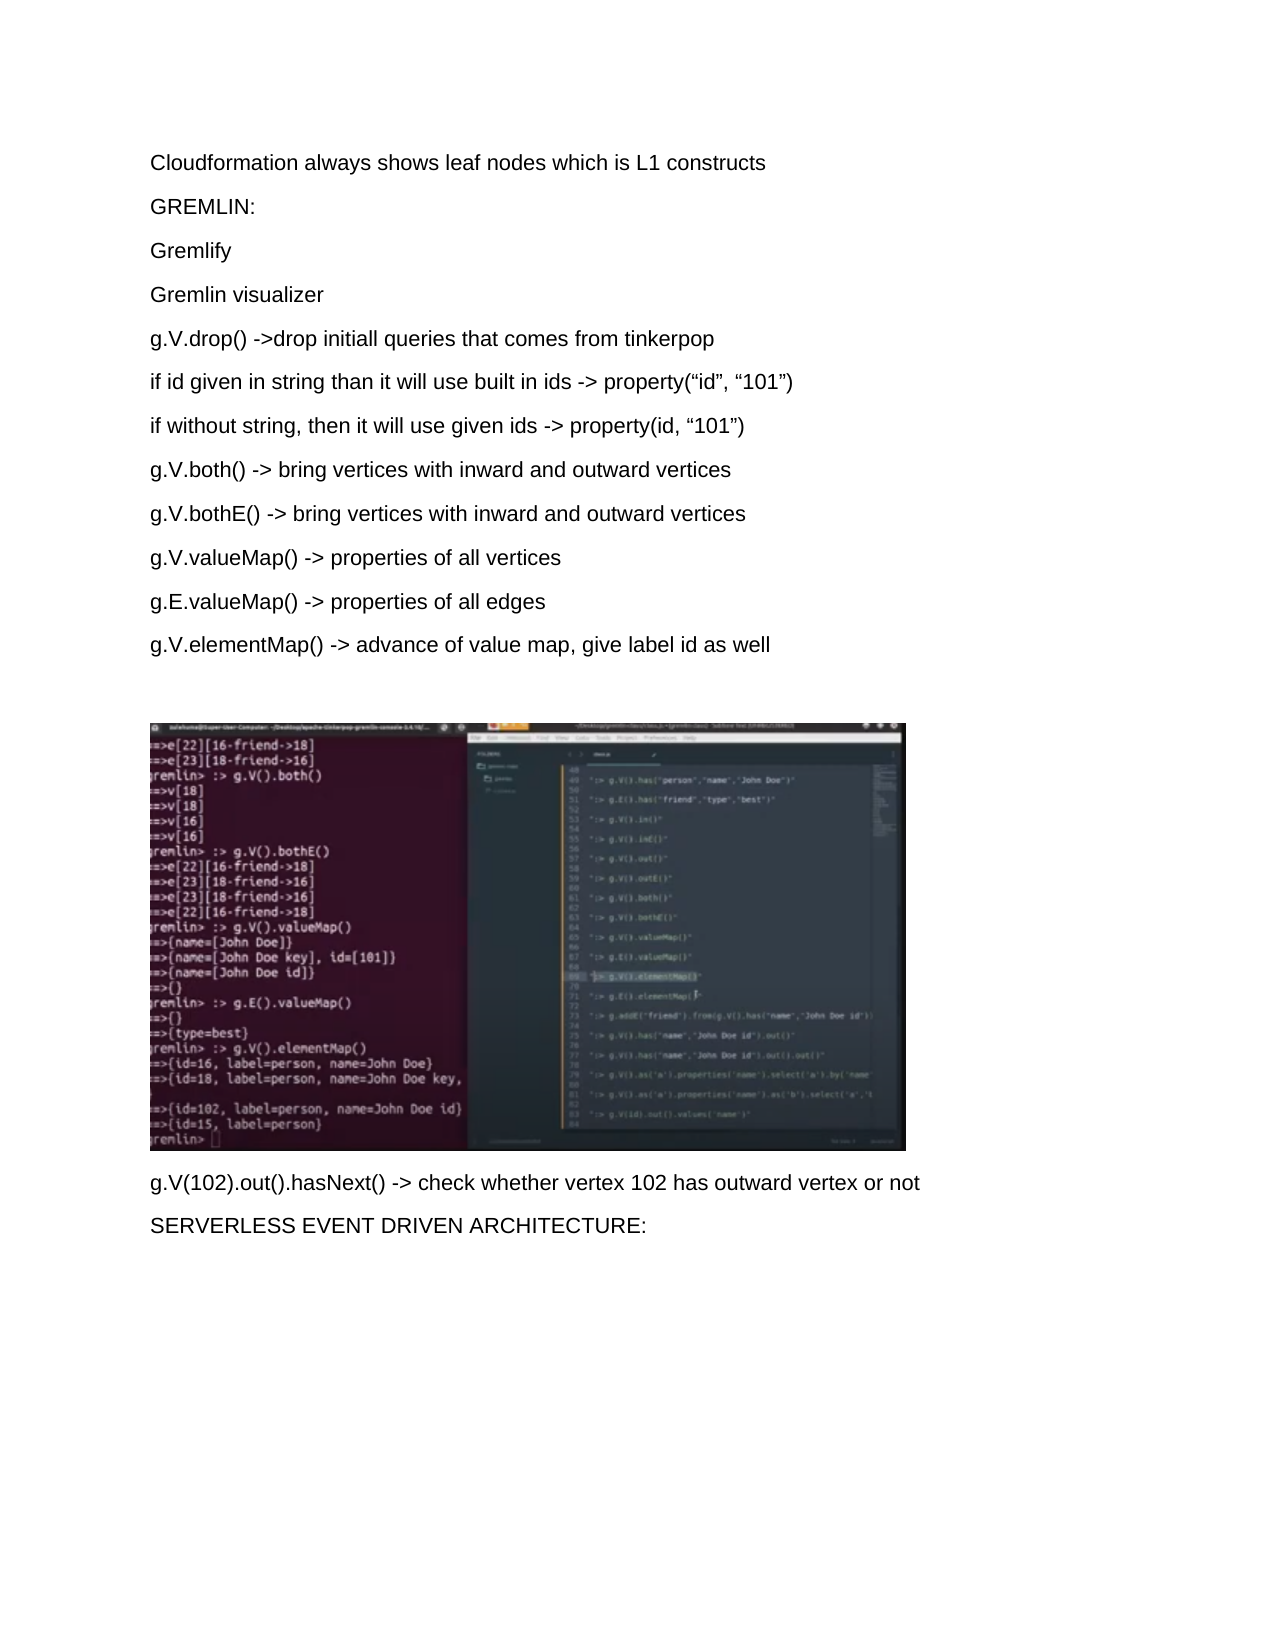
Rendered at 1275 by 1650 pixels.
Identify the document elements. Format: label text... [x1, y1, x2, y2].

text g.V.elementMap() -> advance of value map, give label id as well [150, 632, 1125, 658]
text g.V.both() -> bring vertices with inward and outward vertices [150, 457, 1125, 482]
text Gremlin visualizer [150, 282, 1125, 307]
text GREMLIN: [150, 194, 1125, 219]
text g.V.drop() ->drop initiall queries that comes from tinkerpop [150, 325, 1125, 351]
text if without string, then it will use given ids -> property(id, “101”) [150, 413, 1125, 438]
text Gremlify [150, 238, 1125, 263]
text Cloudformation always shows leaf nodes which is L1 constructs [150, 150, 1125, 175]
text SERVERLESS EVENT DRIVEN ARCHITECTURE: [150, 1213, 1125, 1239]
text g.V.bothE() -> bring vertices with inward and outward vertices [150, 501, 1125, 526]
text g.V(102).out().hasNext() -> check whether vertex 102 has outward vertex or not [150, 1169, 1125, 1195]
text g.E.valueMap() -> properties of all edges [150, 588, 1125, 614]
text if id given in string than it will use built in ids -> property(“id”, “101”) [150, 369, 1125, 394]
text g.V.valueMap() -> properties of all vertices [150, 545, 1125, 570]
picture [150, 723, 906, 1151]
